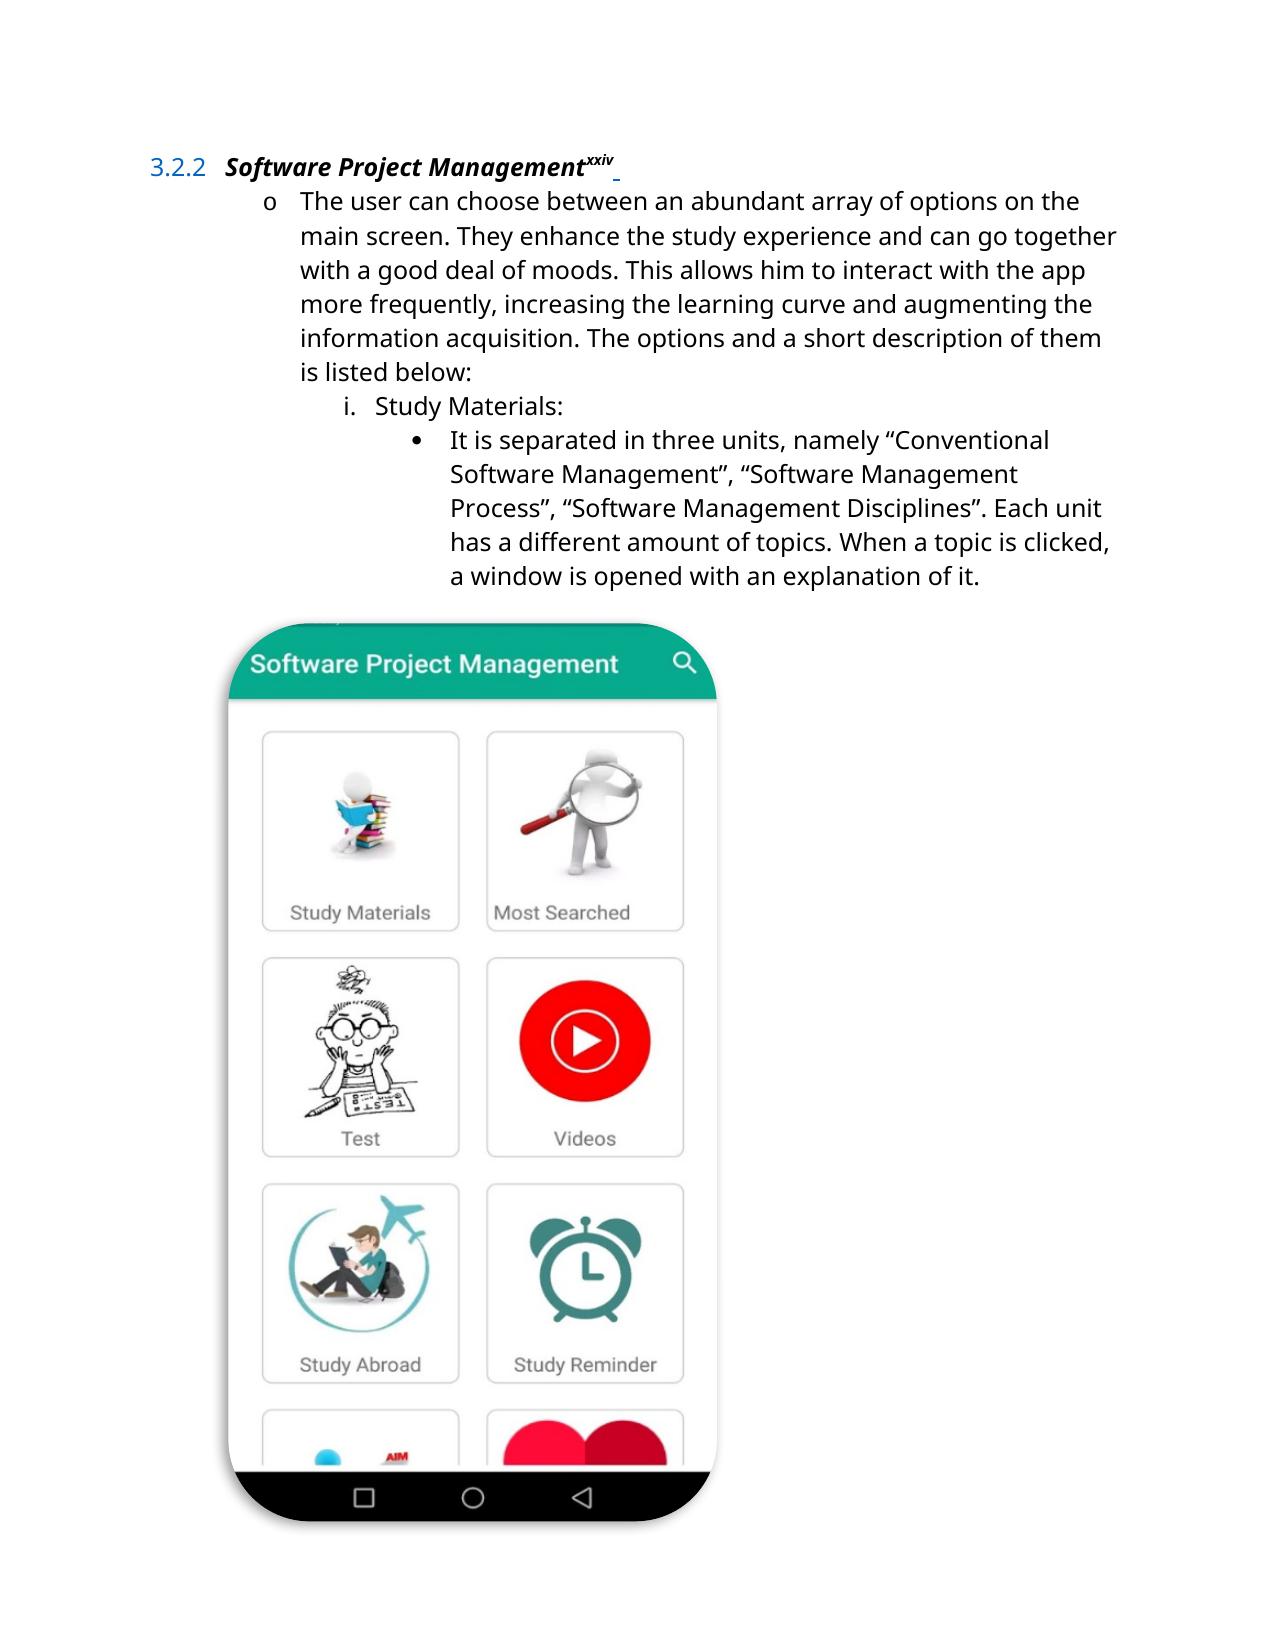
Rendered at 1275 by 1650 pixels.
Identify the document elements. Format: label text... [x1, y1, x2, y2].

picture [228, 623, 717, 1522]
subtitle Software Project Management [150, 150, 1125, 184]
list It is separated in three units, namely “Conventional Software Management”, “Software Management Process”, “Software Management Disciplines”. Each unit has a different amount of topics. When a topic is clicked, a window is opened with an explanation of it. Furthermore each topic can be seen offline, shared or inserted to favorites. [412, 423, 1125, 593]
list The user can choose between an abundant array of options on the main screen. They enhance the study experience and can go together with a good deal of moods. This allows him to interact with the app more frequently, increasing the learning curve and augmenting the information acquisition. The options and a short description of them is listed below: [262, 184, 1125, 389]
list Study Materials: [356, 389, 1125, 423]
